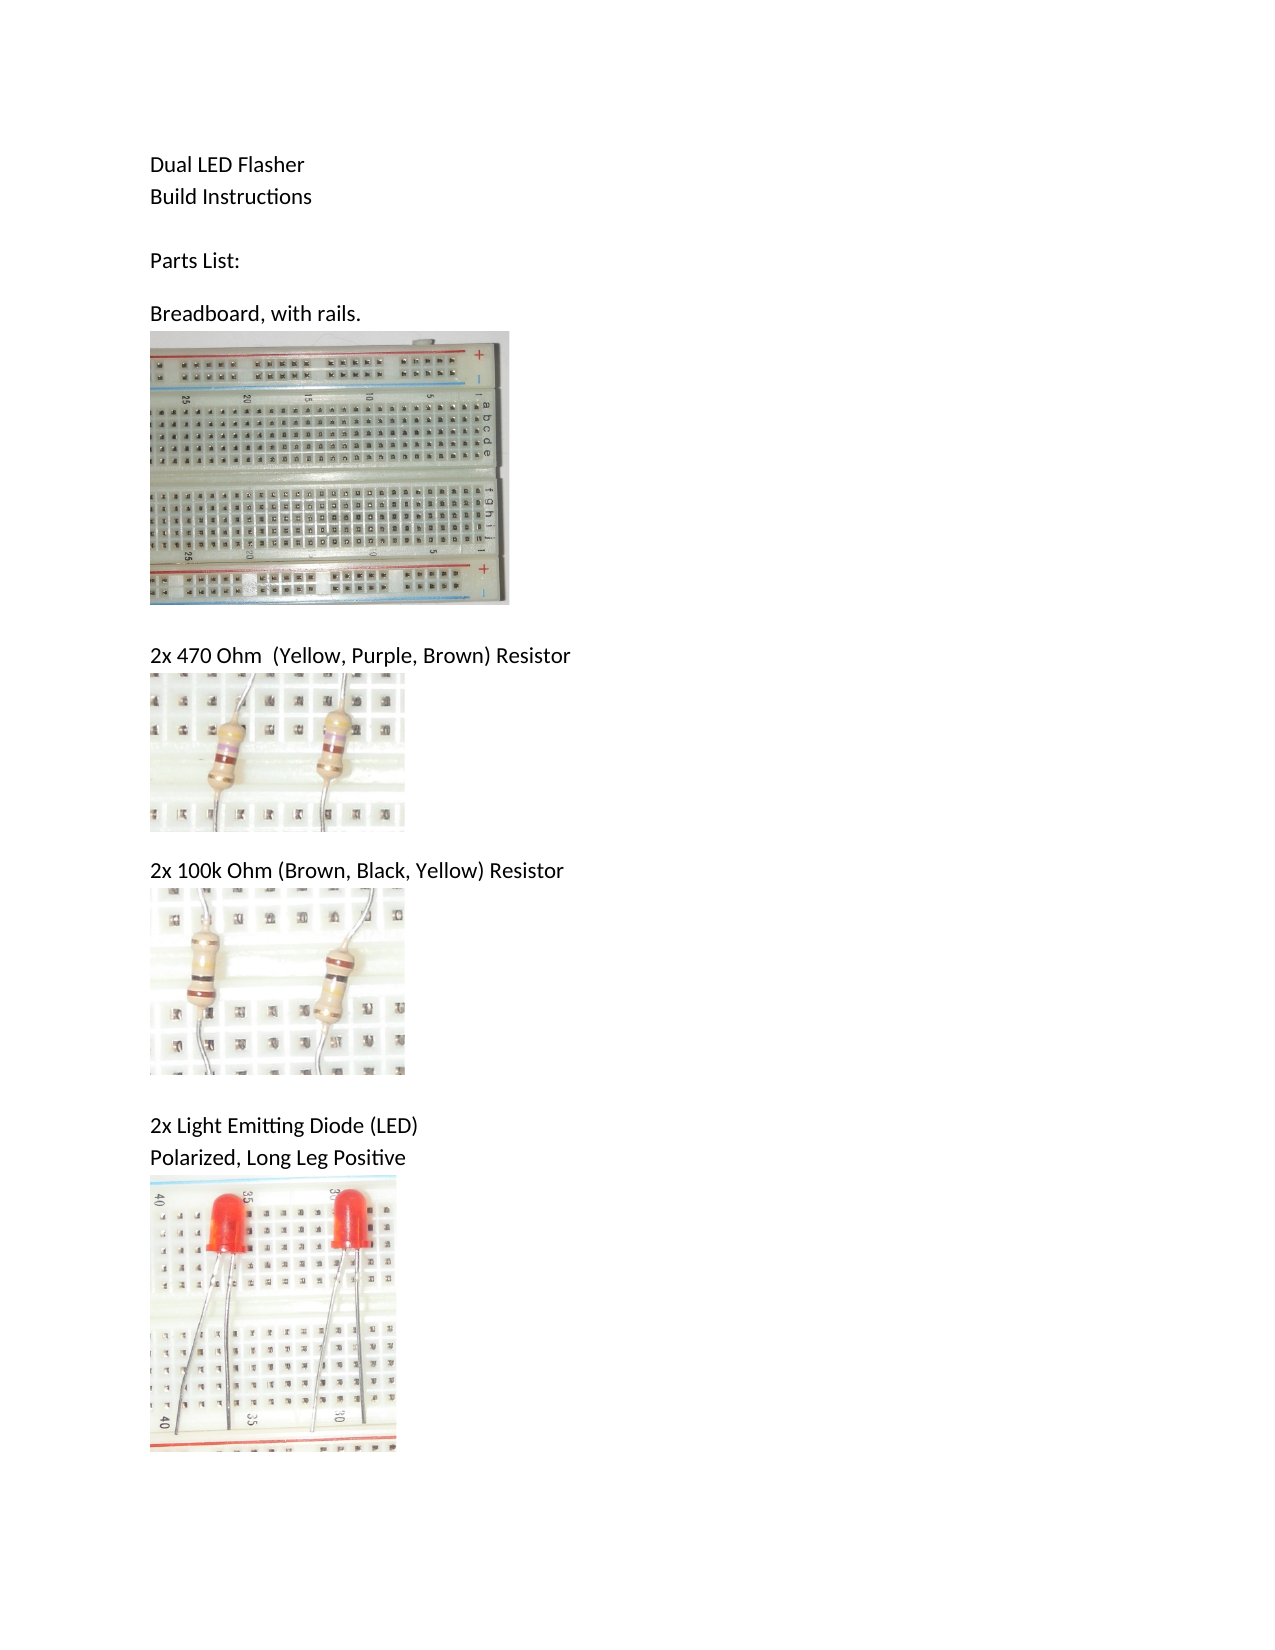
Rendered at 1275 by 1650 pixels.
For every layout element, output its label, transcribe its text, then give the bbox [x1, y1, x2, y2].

picture [150, 331, 510, 605]
picture [150, 1175, 397, 1452]
picture [150, 673, 405, 832]
text Dual LED Flasher Build Instructions Parts List: [150, 150, 1125, 274]
text 2x 100k Ohm (Brown, Black, Yellow) Resistor 2x Light Emitting Diode (LED) Polarized, Long Leg Positive [150, 857, 1125, 1484]
picture [150, 888, 405, 1075]
